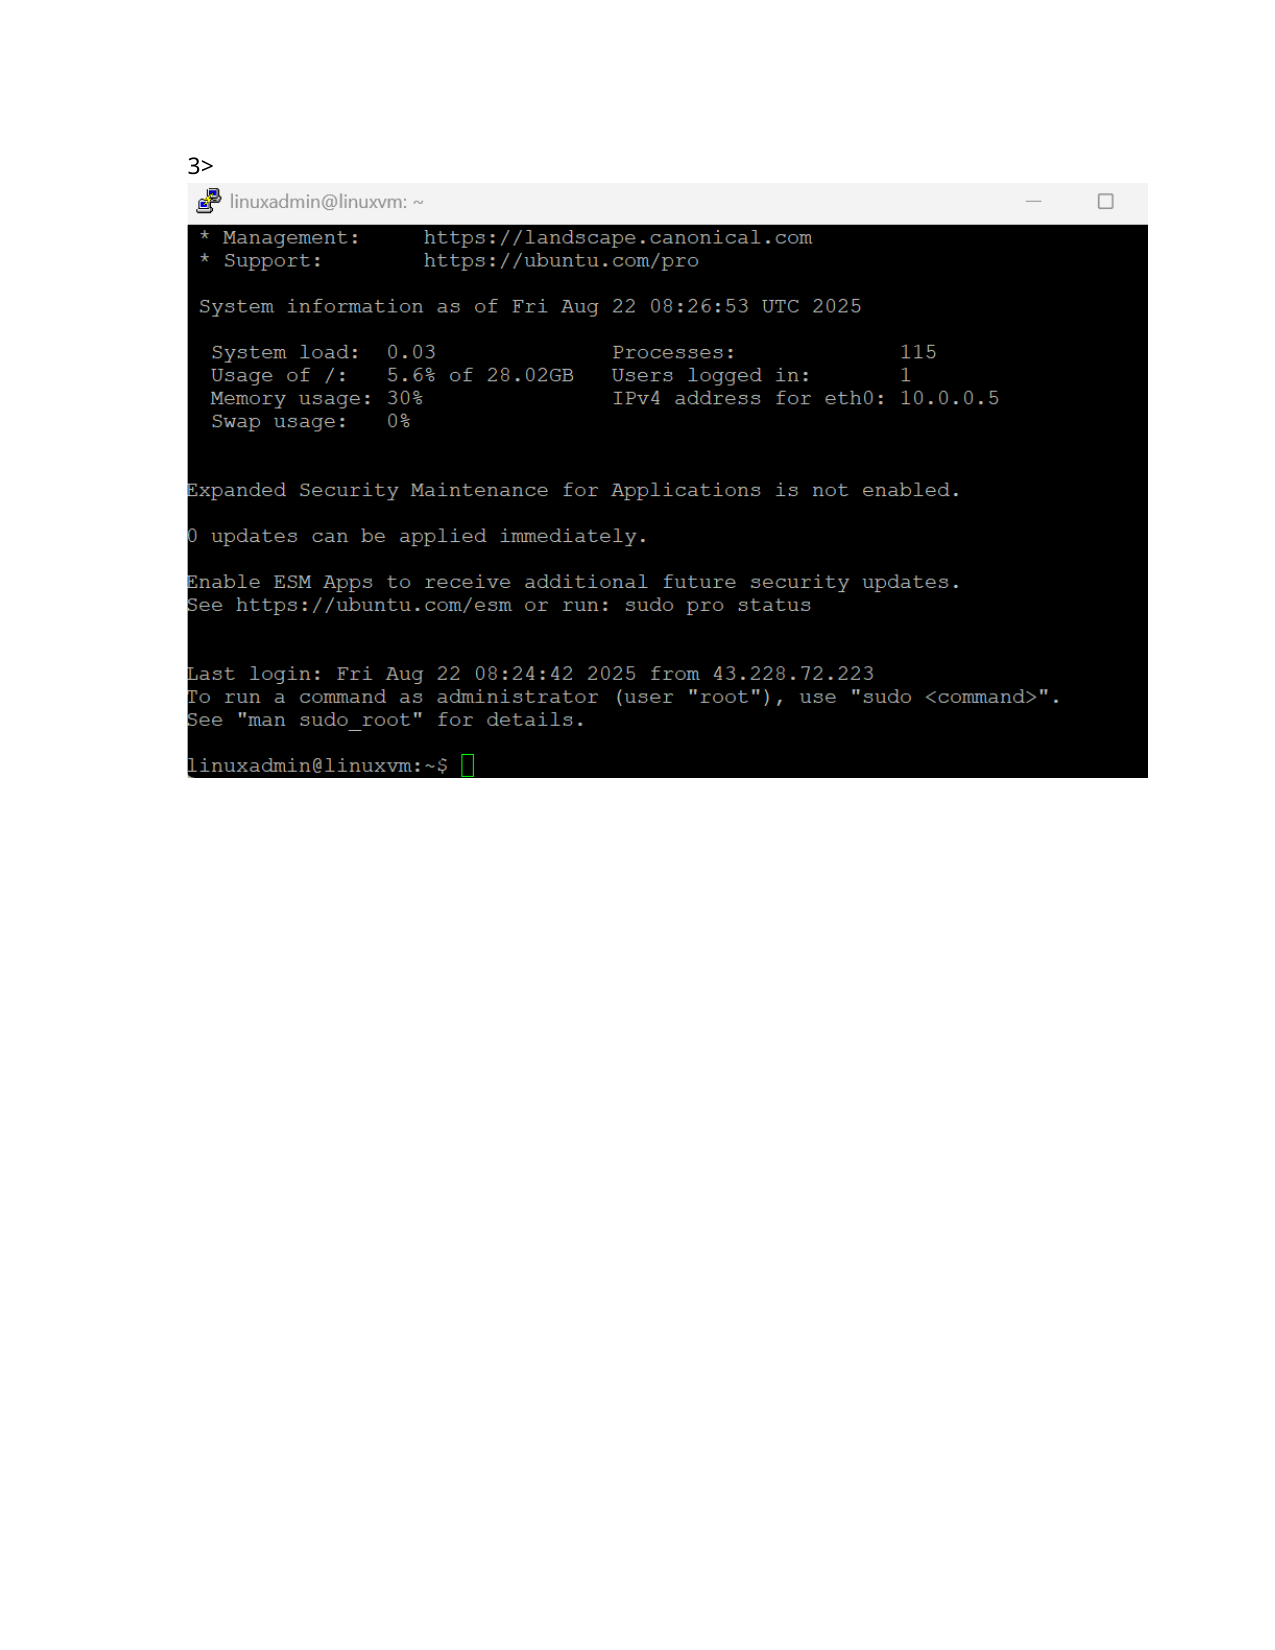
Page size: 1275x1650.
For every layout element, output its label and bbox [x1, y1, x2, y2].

picture [187, 183, 1148, 778]
